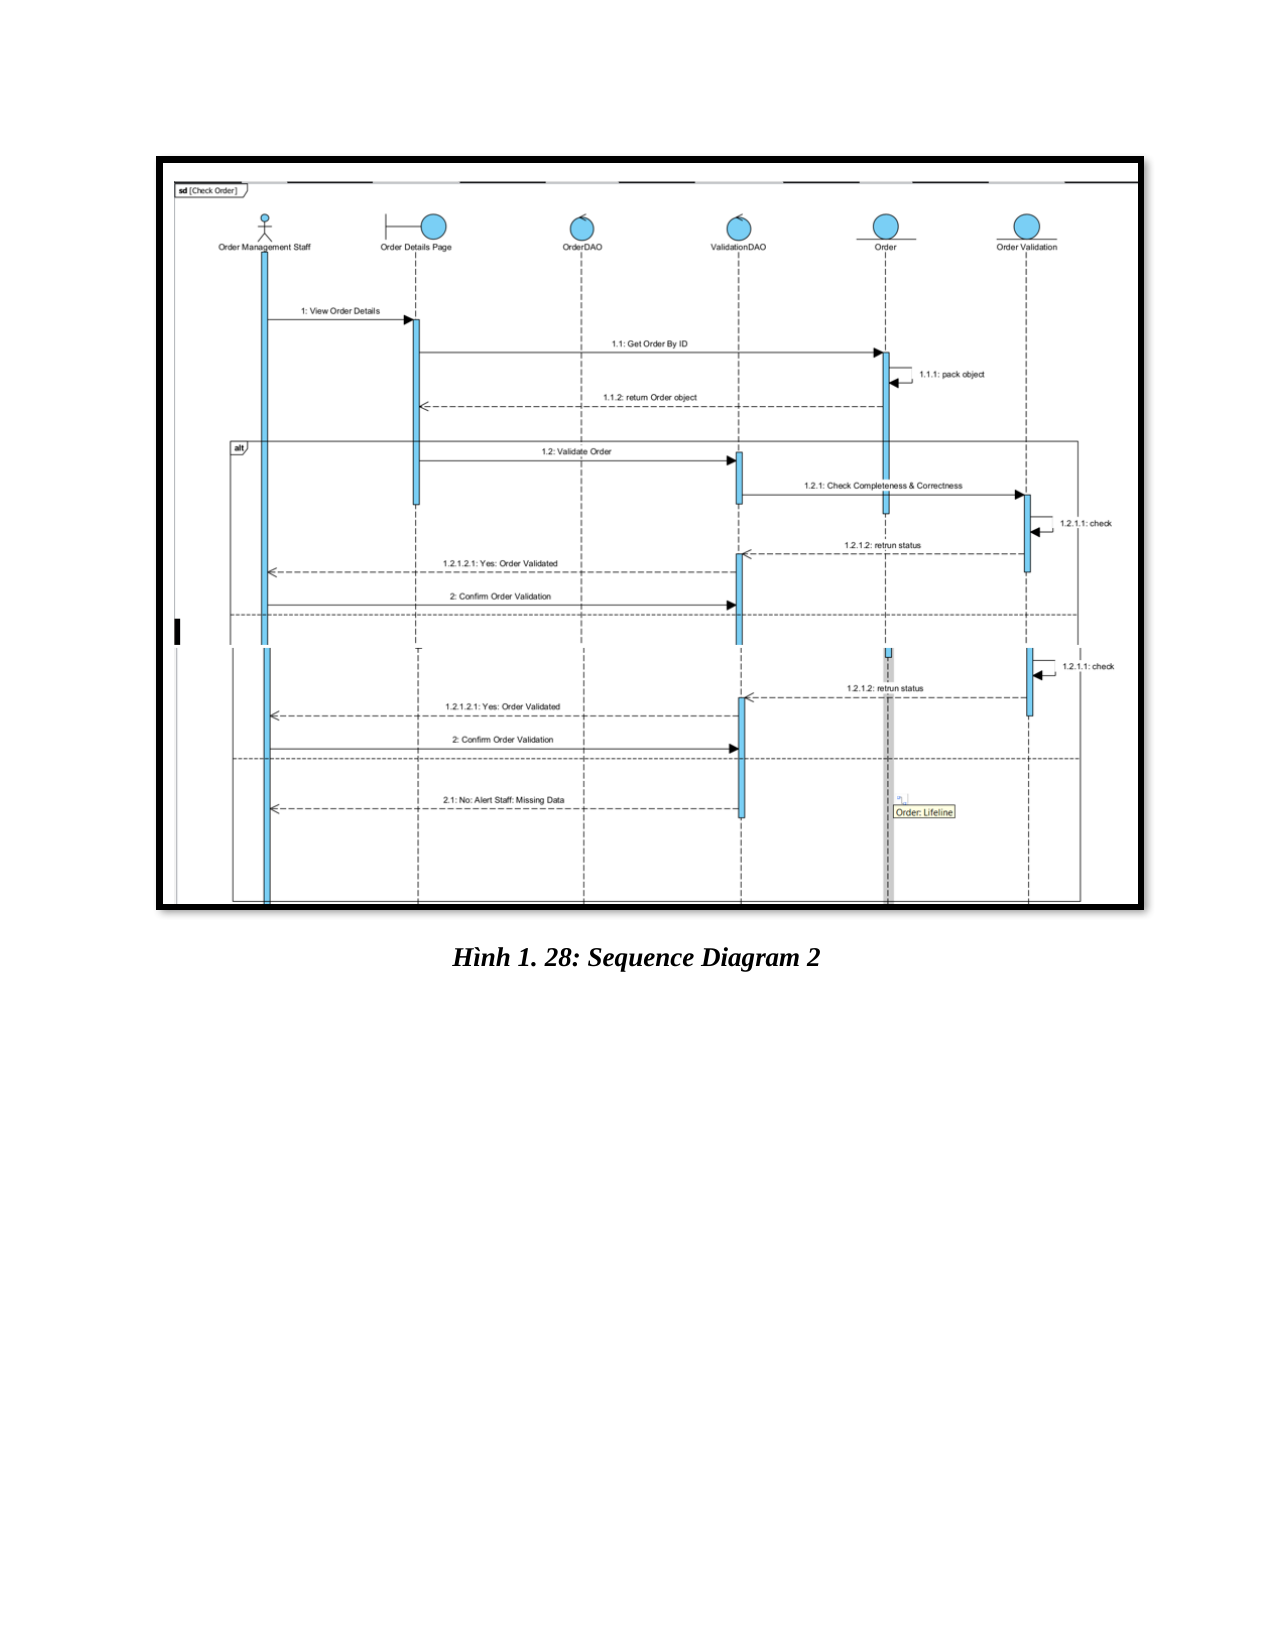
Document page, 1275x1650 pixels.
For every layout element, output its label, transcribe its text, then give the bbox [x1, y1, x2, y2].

picture [163, 163, 1138, 904]
